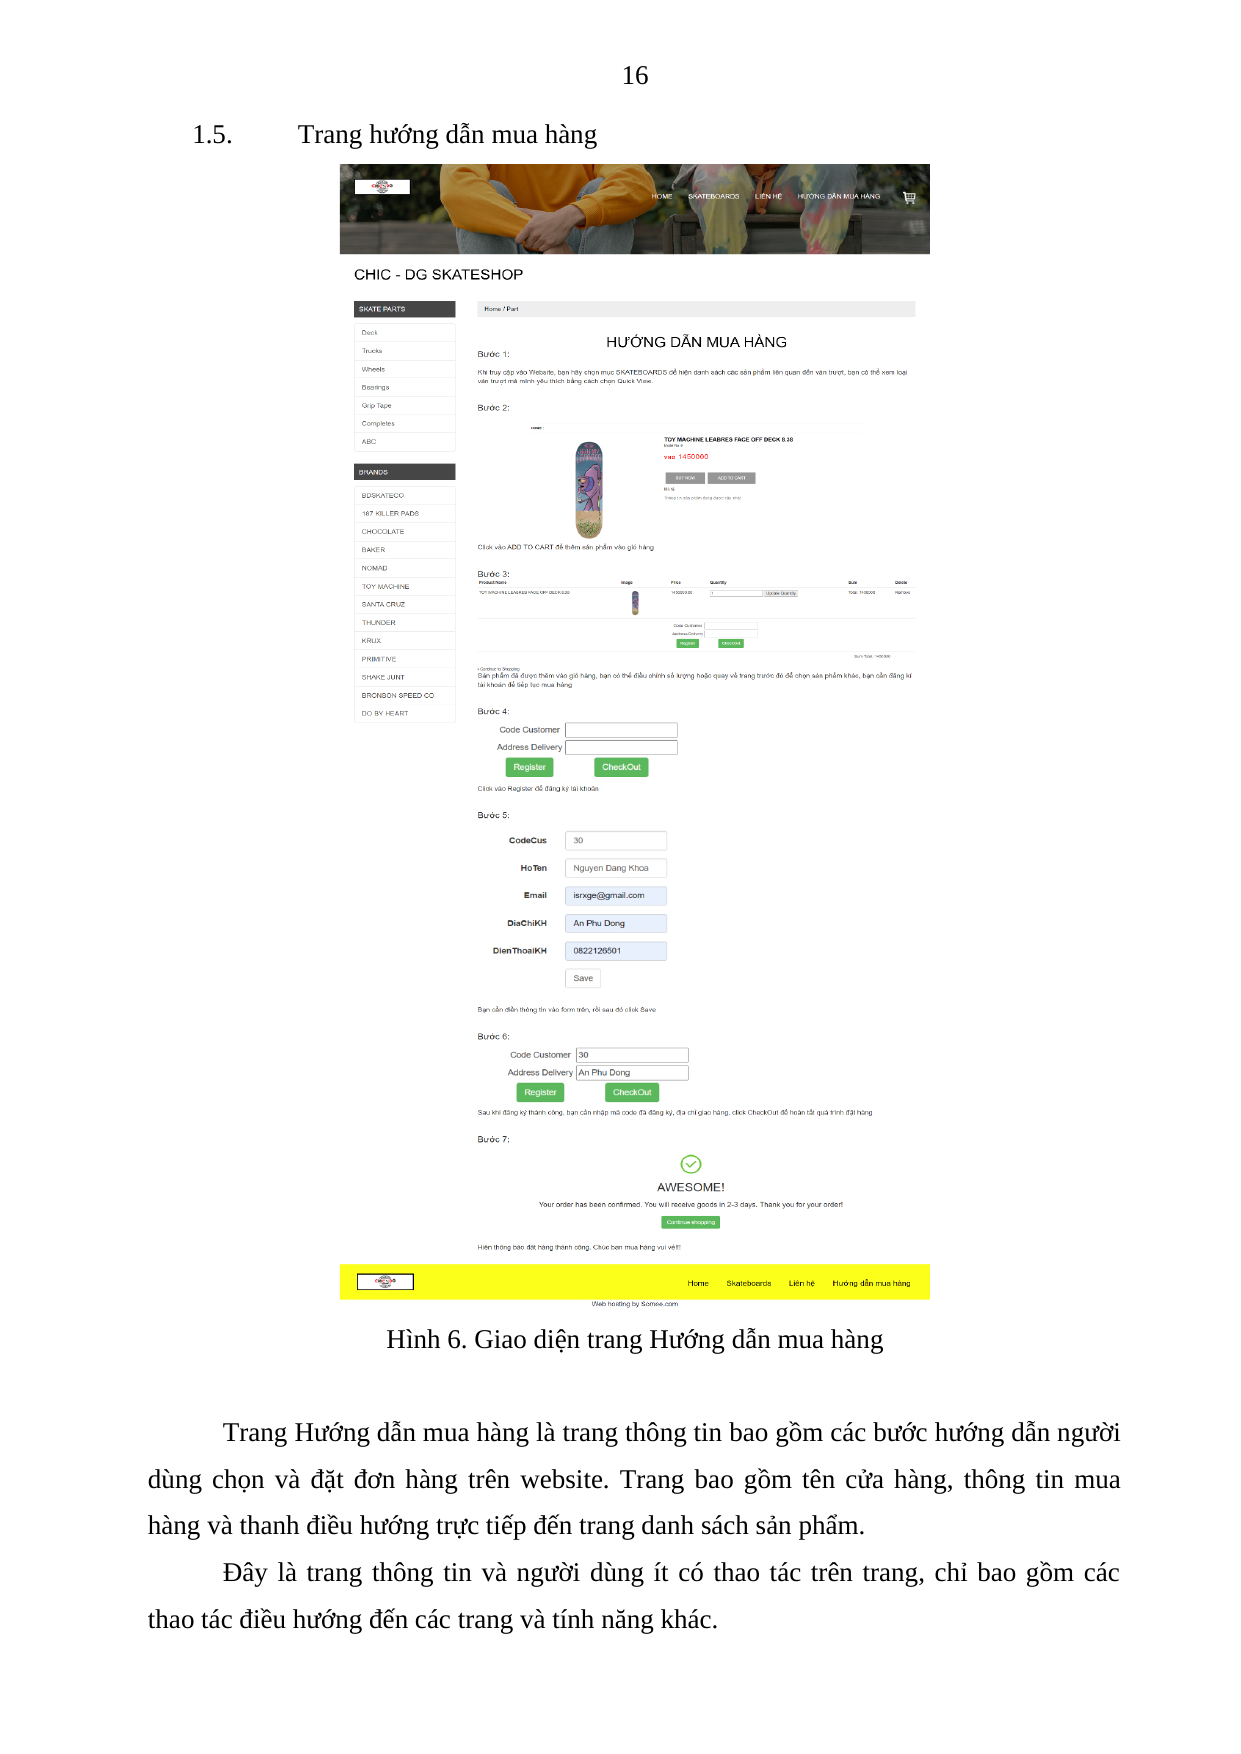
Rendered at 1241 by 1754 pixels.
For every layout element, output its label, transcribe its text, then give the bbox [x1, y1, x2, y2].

picture [339, 164, 930, 1308]
subtitle Hình 6. Giao diện trang Hướng dẫn mua hàng [148, 1323, 1122, 1354]
text Trang Hướng dẫn mua hàng là trang thông tin bao gồm các bước hướng dẫn người dùng chọn và đặt đơn hàng trên website. Trang bao gồm tên cửa hàng, thông tin mua hàng và thanh điều hướng trực tiếp đến trang danh sách sản phẩm. [148, 1416, 1122, 1541]
subtitle 1.5. Trang hướng dẫn mua hàng [148, 118, 1122, 149]
text Đây là trang thông tin và người dùng ít có thao tác trên trang, chỉ bao gồm các thao tác điều hướng đến các trang và tính năng khác. [148, 1556, 1122, 1634]
